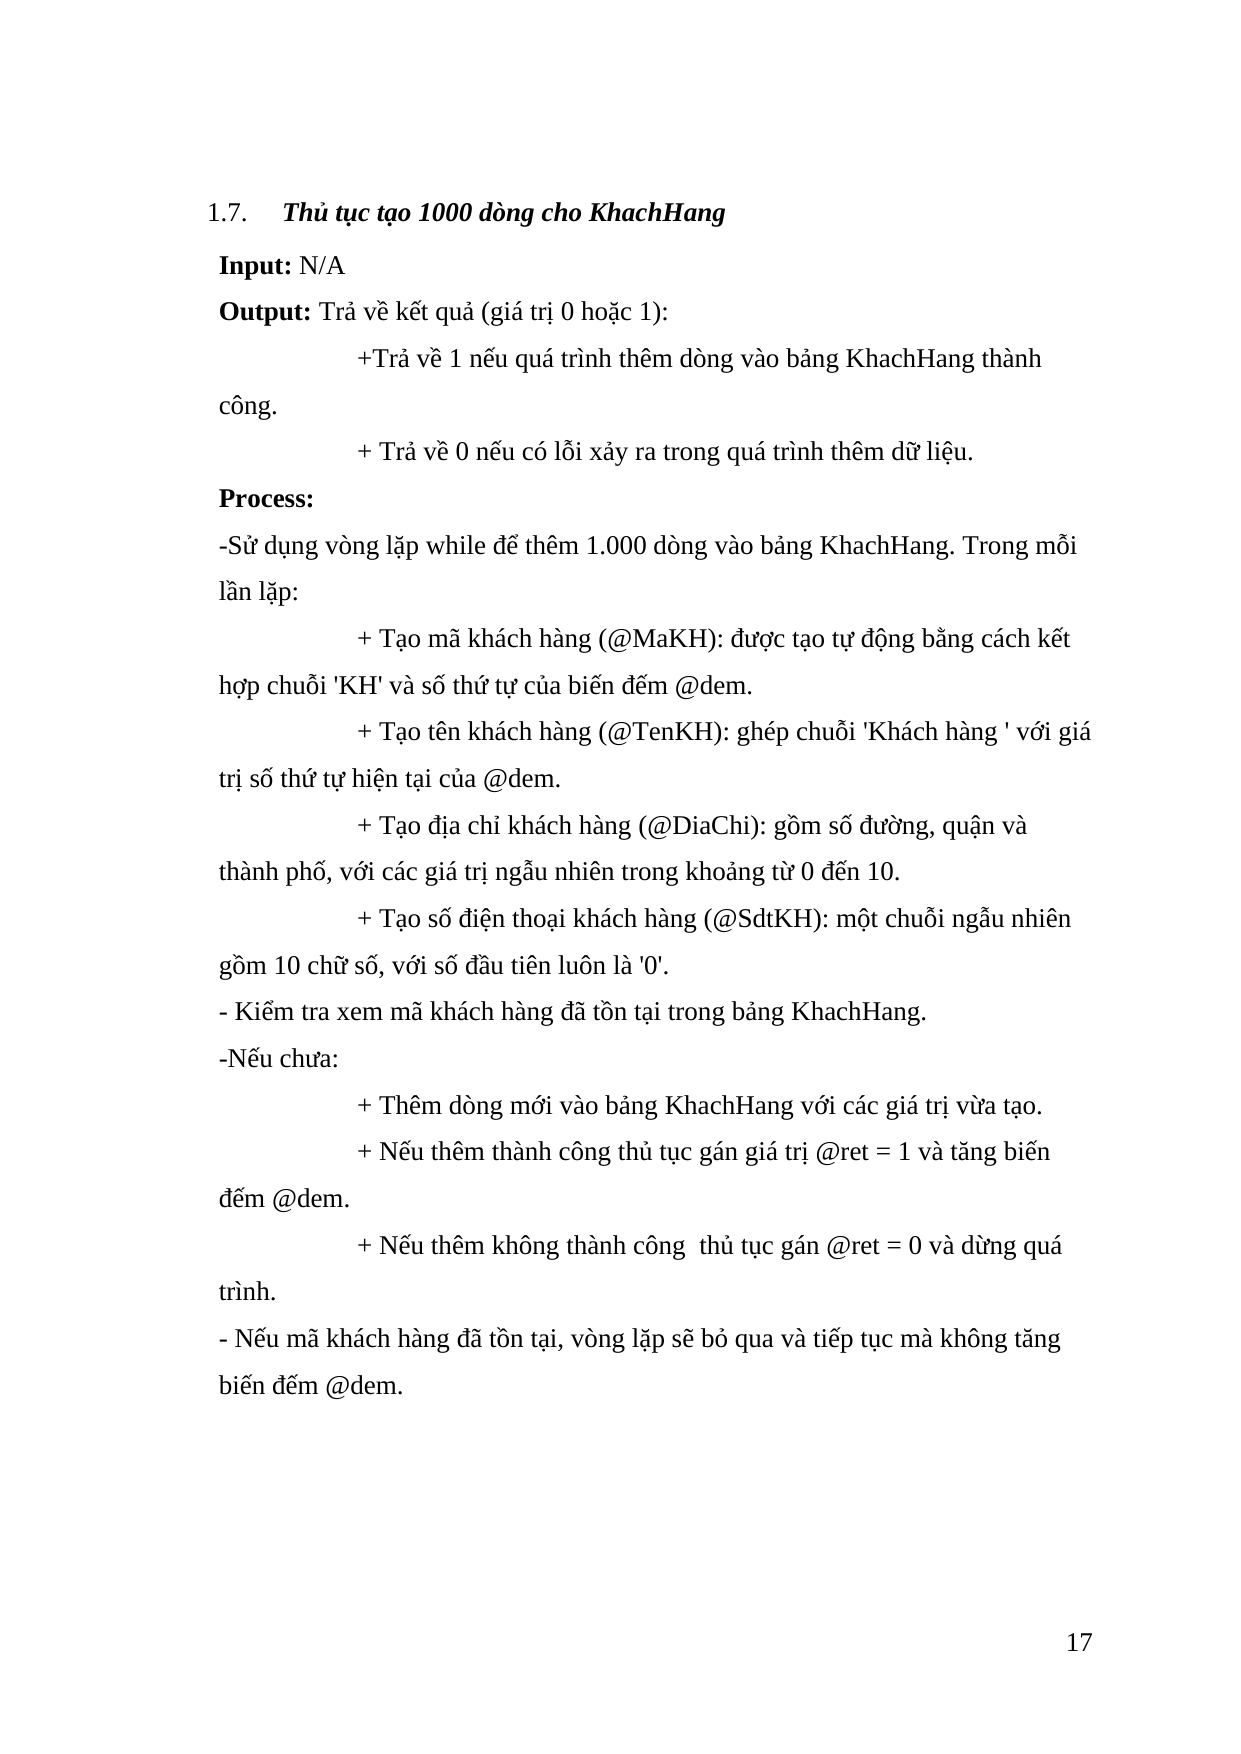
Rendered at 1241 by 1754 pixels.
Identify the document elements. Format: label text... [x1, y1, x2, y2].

text Input: N/A [218, 249, 1092, 280]
subtitle Thủ tục tạo 1000 dòng cho KhachHang [207, 196, 1092, 227]
text - Nếu mã khách hàng đã tồn tại, vòng lặp sẽ bỏ qua và tiếp tục mà không tăng biến đếm @dem. [218, 1322, 1092, 1400]
text + Nếu thêm không thành công thủ tục gán @ret = 0 và dừng quá trình. [218, 1229, 1092, 1307]
text + Thêm dòng mới vào bảng KhachHang với các giá trị vừa tạo. [218, 1089, 1092, 1120]
text + Tạo mã khách hàng (@MaKH): được tạo tự động bằng cách kết hợp chuỗi 'KH' và số thứ tự của biến đếm @dem. [218, 622, 1092, 700]
text +Trả về 1 nếu quá trình thêm dòng vào bảng KhachHang thành công. [218, 342, 1092, 420]
text + Tạo số điện thoại khách hàng (@SdtKH): một chuỗi ngẫu nhiên gồm 10 chữ số, với số đầu tiên luôn là '0'. [218, 902, 1092, 980]
text -Sử dụng vòng lặp while để thêm 1.000 dòng vào bảng KhachHang. Trong mỗi lần lặp: [218, 529, 1092, 607]
text + Nếu thêm thành công thủ tục gán giá trị @ret = 1 và tăng biến đếm @dem. [218, 1136, 1092, 1213]
text + Trả về 0 nếu có lỗi xảy ra trong quá trình thêm dữ liệu. [218, 436, 1092, 467]
text + Tạo địa chỉ khách hàng (@DiaChi): gồm số đường, quận và thành phố, với các giá trị ngẫu nhiên trong khoảng từ 0 đến 10. [218, 809, 1092, 887]
text + Tạo tên khách hàng (@TenKH): ghép chuỗi 'Khách hàng ' với giá trị số thứ tự hiện tại của @dem. [218, 716, 1092, 793]
text Output: Trả về kết quả (giá trị 0 hoặc 1): [218, 296, 1092, 327]
text - Kiểm tra xem mã khách hàng đã tồn tại trong bảng KhachHang. [218, 996, 1092, 1027]
text -Nếu chưa: [218, 1042, 1092, 1073]
text Process: [218, 482, 1092, 513]
